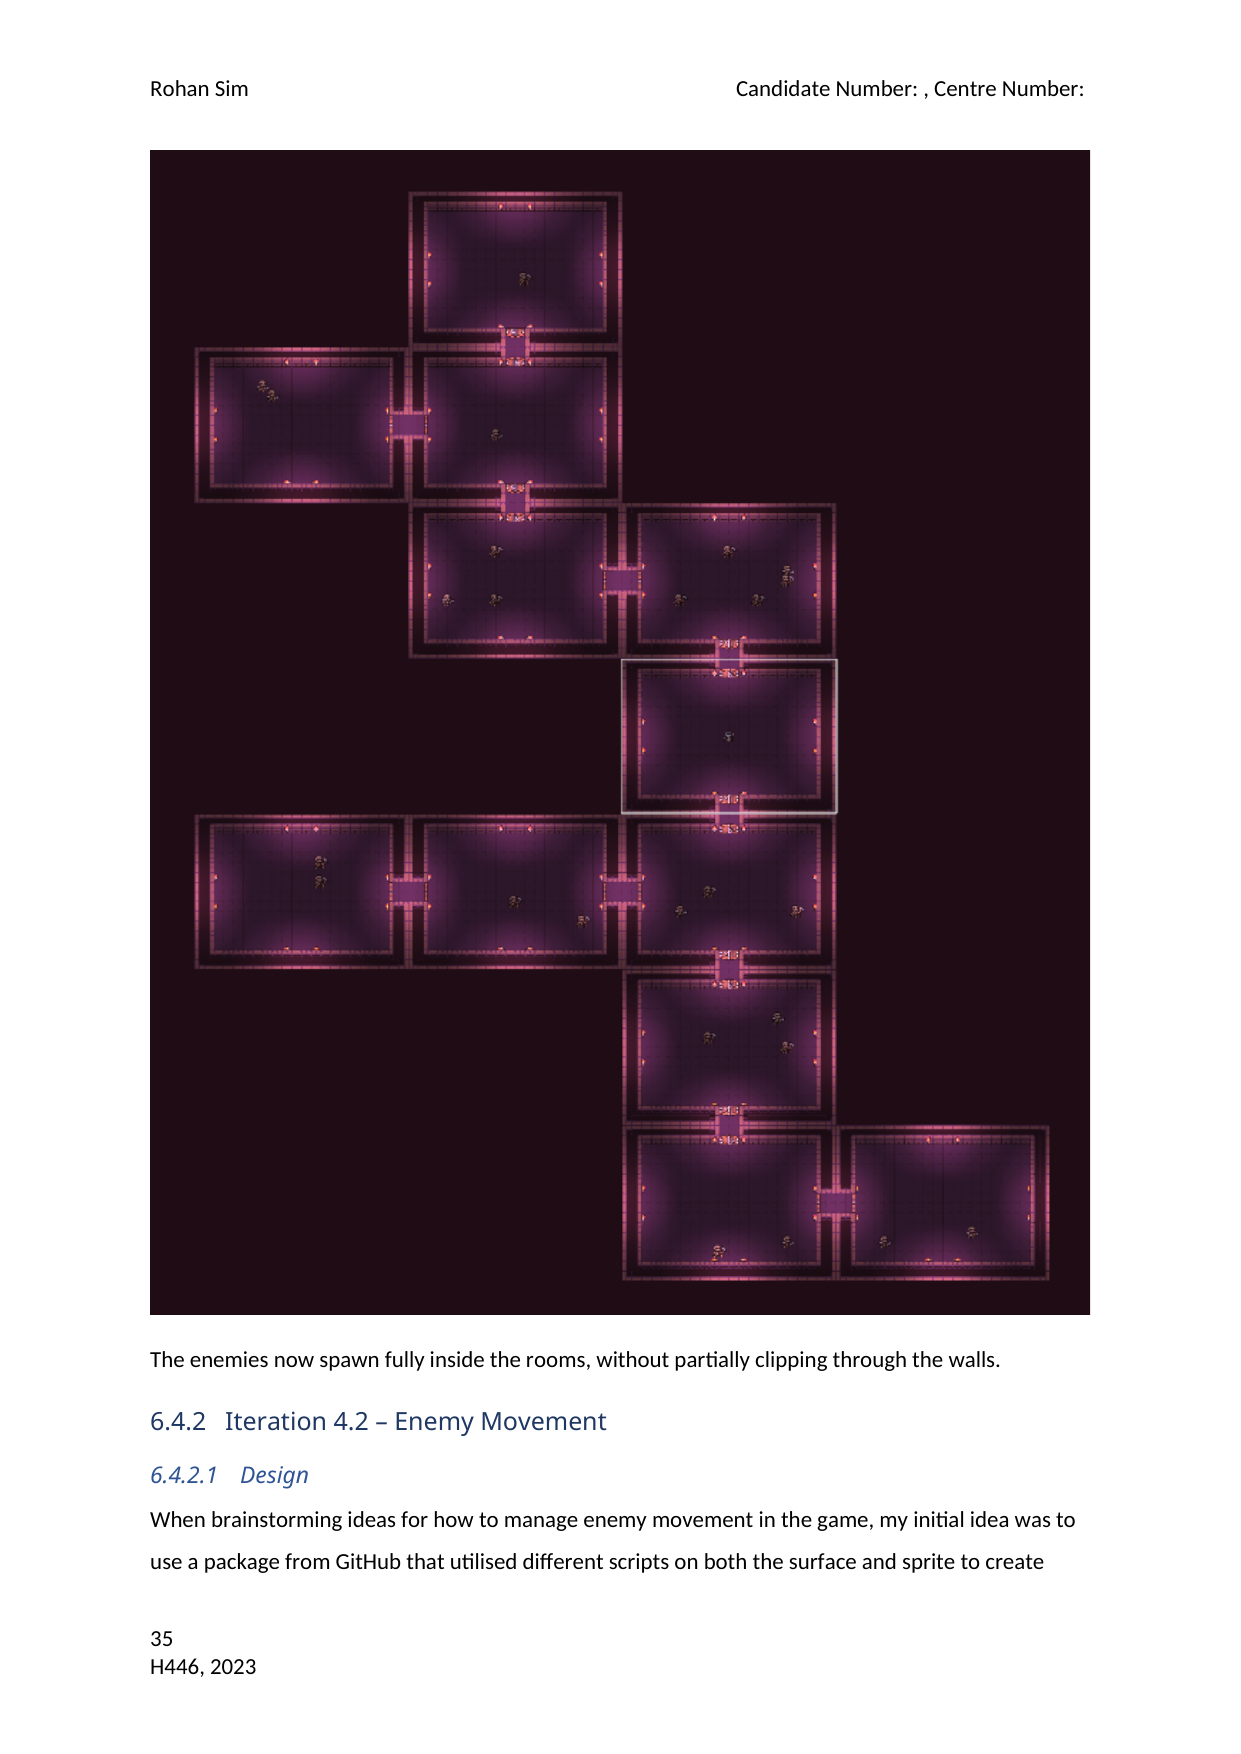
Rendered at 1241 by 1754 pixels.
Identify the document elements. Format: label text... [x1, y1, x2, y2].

subtitle Iteration 4.2 – Enemy Movement [150, 1403, 1090, 1437]
picture [150, 150, 1091, 1315]
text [150, 1506, 1090, 1576]
text The enemies now spawn fully inside the rooms, without partially clipping through the walls. [150, 1345, 1090, 1373]
subtitle Design [150, 1459, 1090, 1490]
